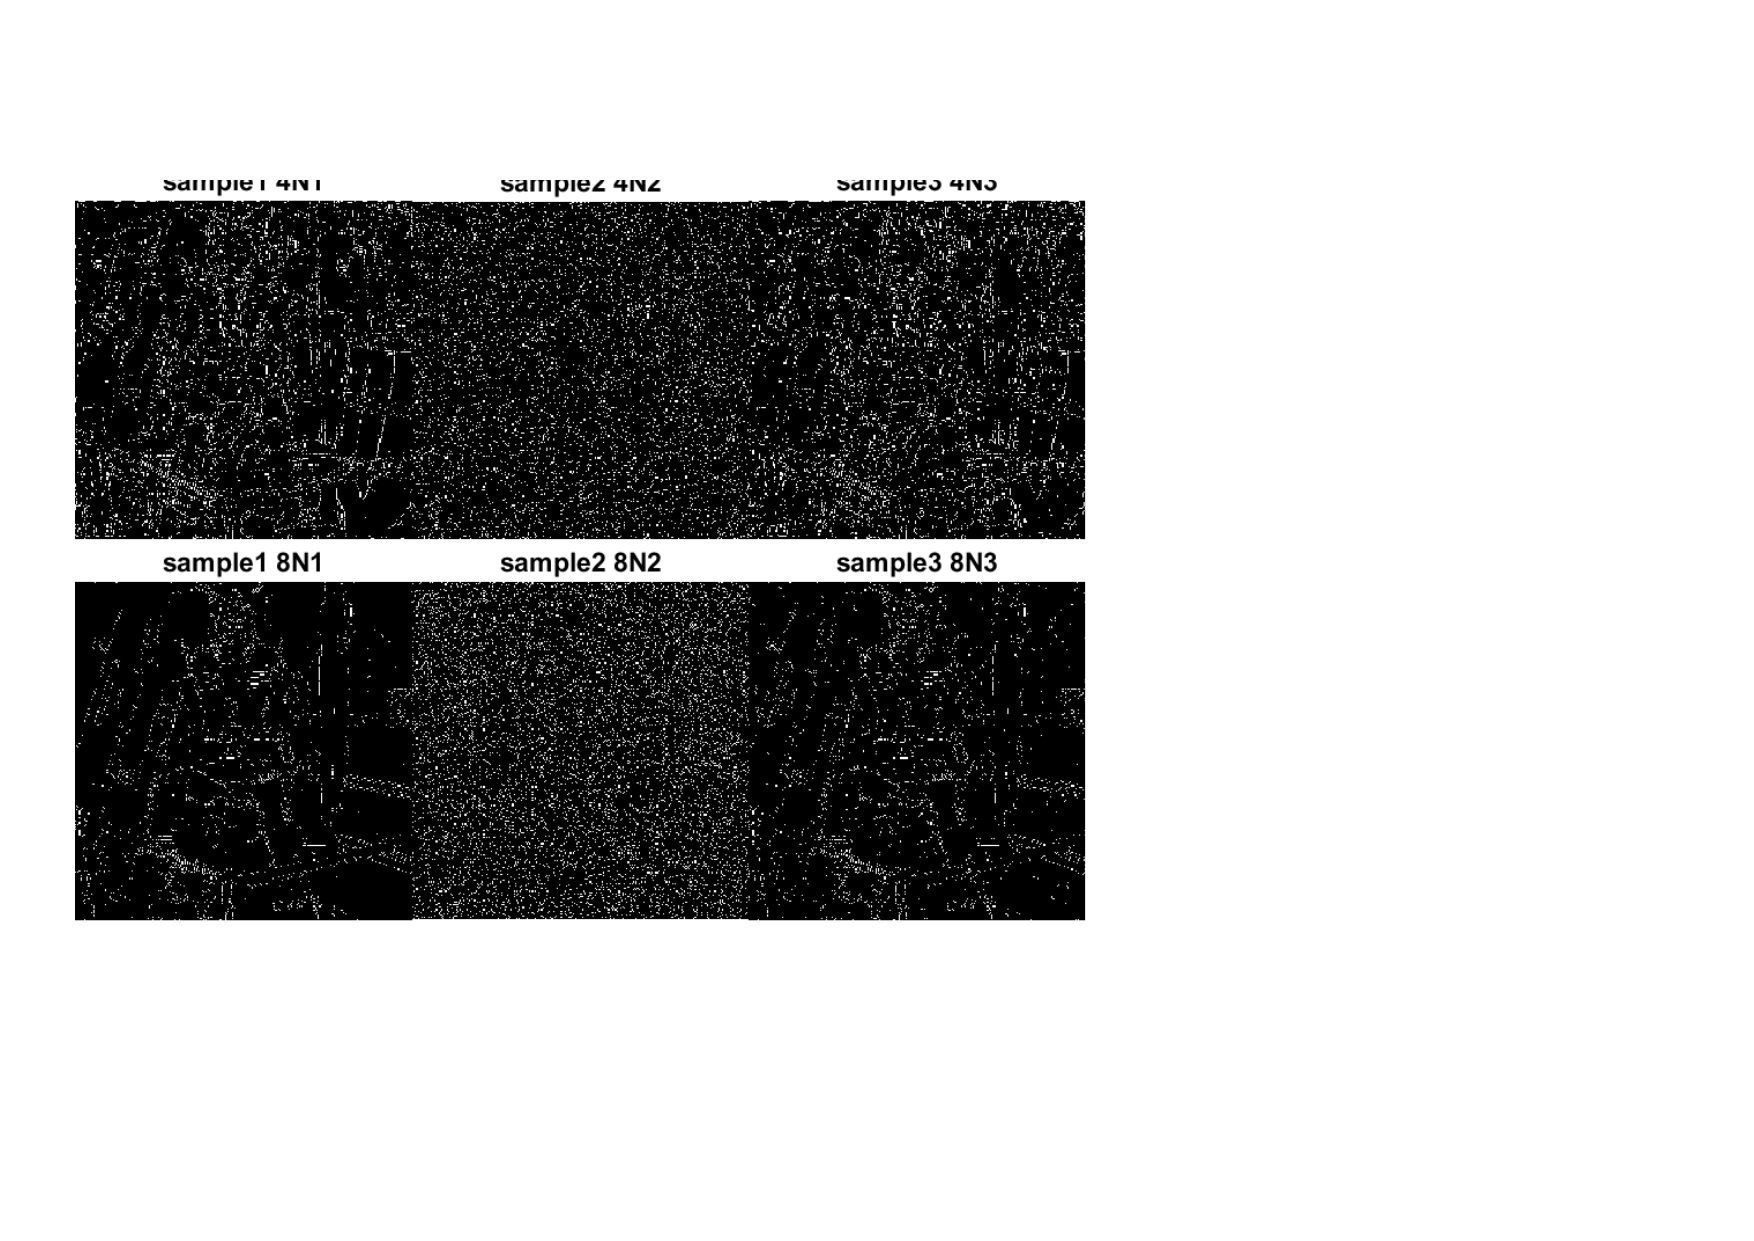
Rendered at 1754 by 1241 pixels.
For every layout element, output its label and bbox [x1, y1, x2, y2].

picture [75, 180, 1085, 940]
